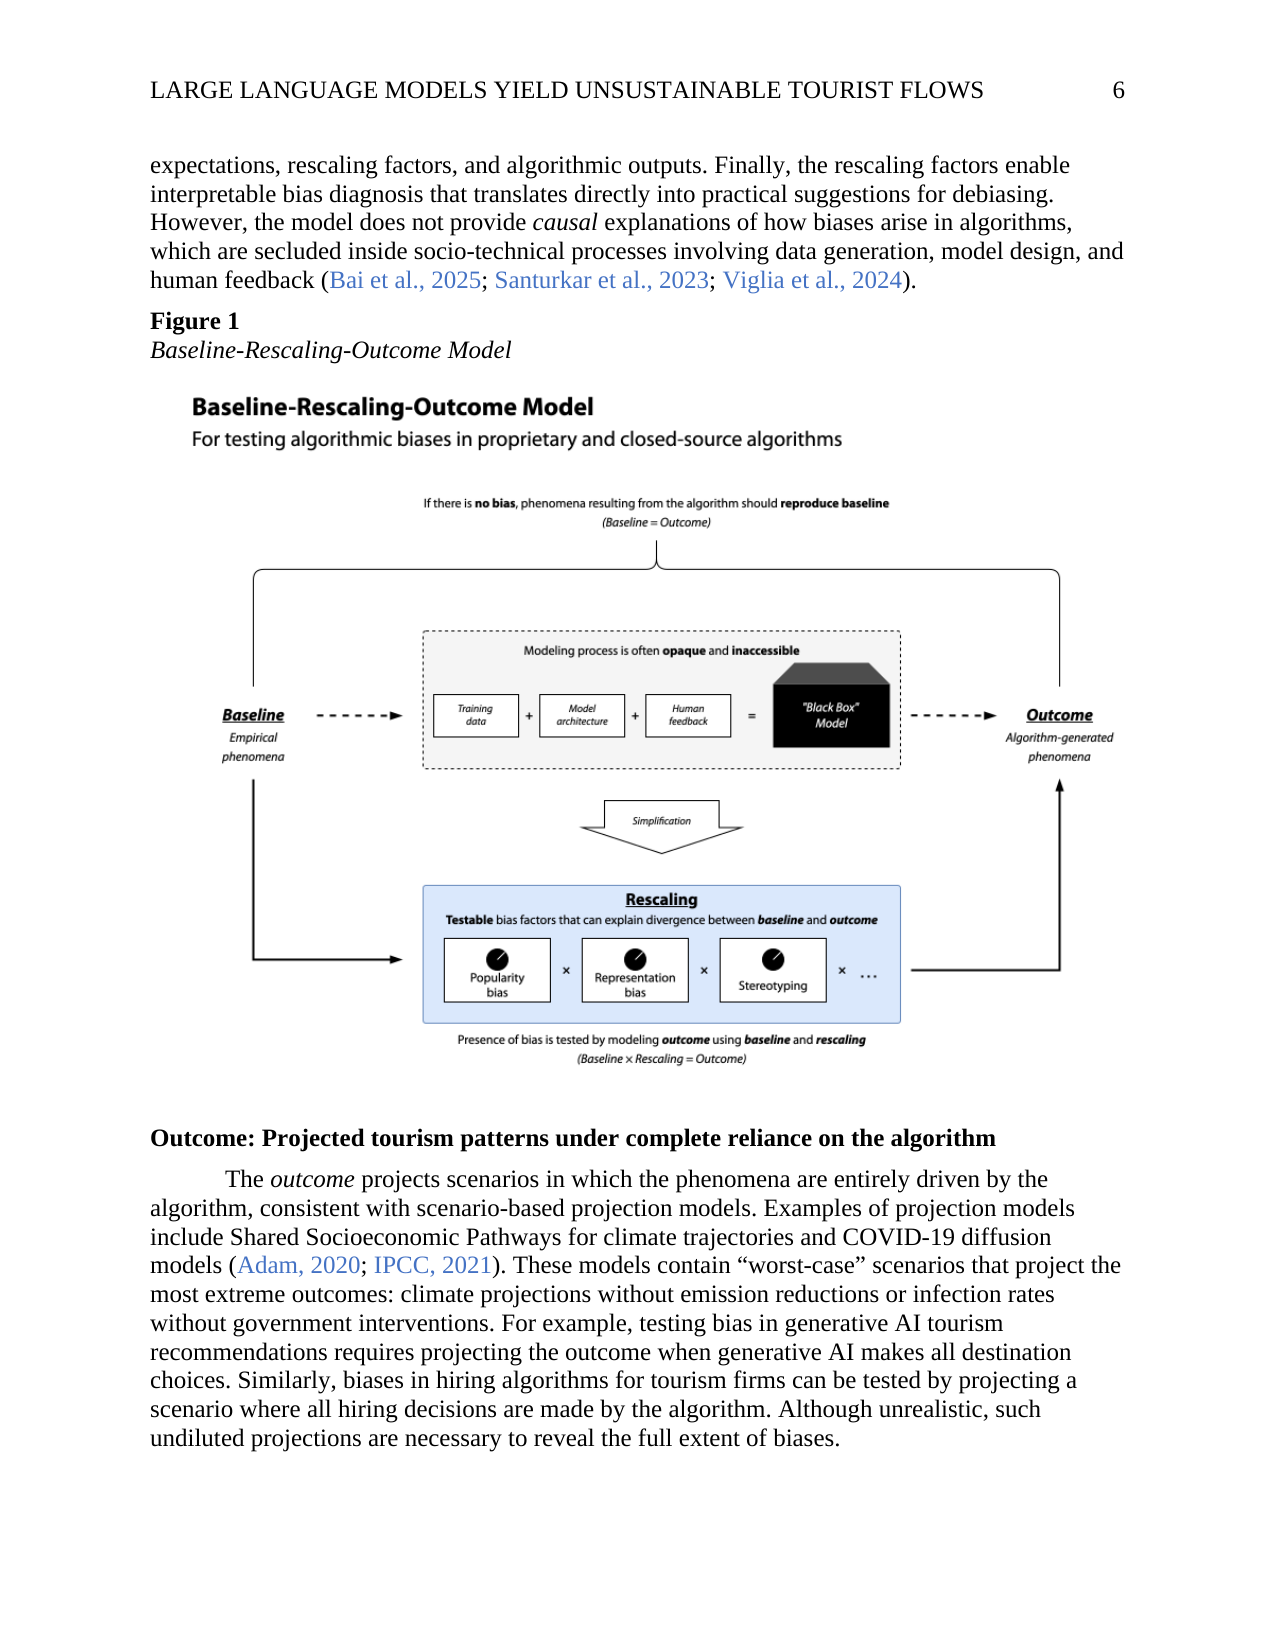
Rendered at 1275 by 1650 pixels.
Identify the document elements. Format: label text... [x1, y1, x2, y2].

picture [168, 376, 1144, 1098]
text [150, 150, 1125, 294]
text Baseline-Rescaling-Outcome Model [150, 335, 1125, 364]
text The outcome projects scenarios in which the phenomena are entirely driven by the algorithm, consistent with scenario-based projection models. Examples of projection models include Shared Socioeconomic Pathways for climate trajectories and COVID-19 diffusion models (Adam, 2020; IPCC, 2021). These models contain “worst-case” scenarios that project the most extreme outcomes: climate projections without emission reductions or infection rates without government interventions. For example, testing bias in generative AI tourism recommendations requires projecting the outcome when generative AI makes all destination choices. Similarly, biases in hiring algorithms for tourism firms can be tested by projecting a scenario where all hiring decisions are made by the algorithm. Although unrealistic, such undiluted projections are necessary to reveal the full extent of biases. [150, 1164, 1125, 1452]
subtitle Outcome: Projected tourism patterns under complete reliance on the algorithm [150, 1123, 1125, 1152]
title Figure 1 [150, 306, 1125, 335]
